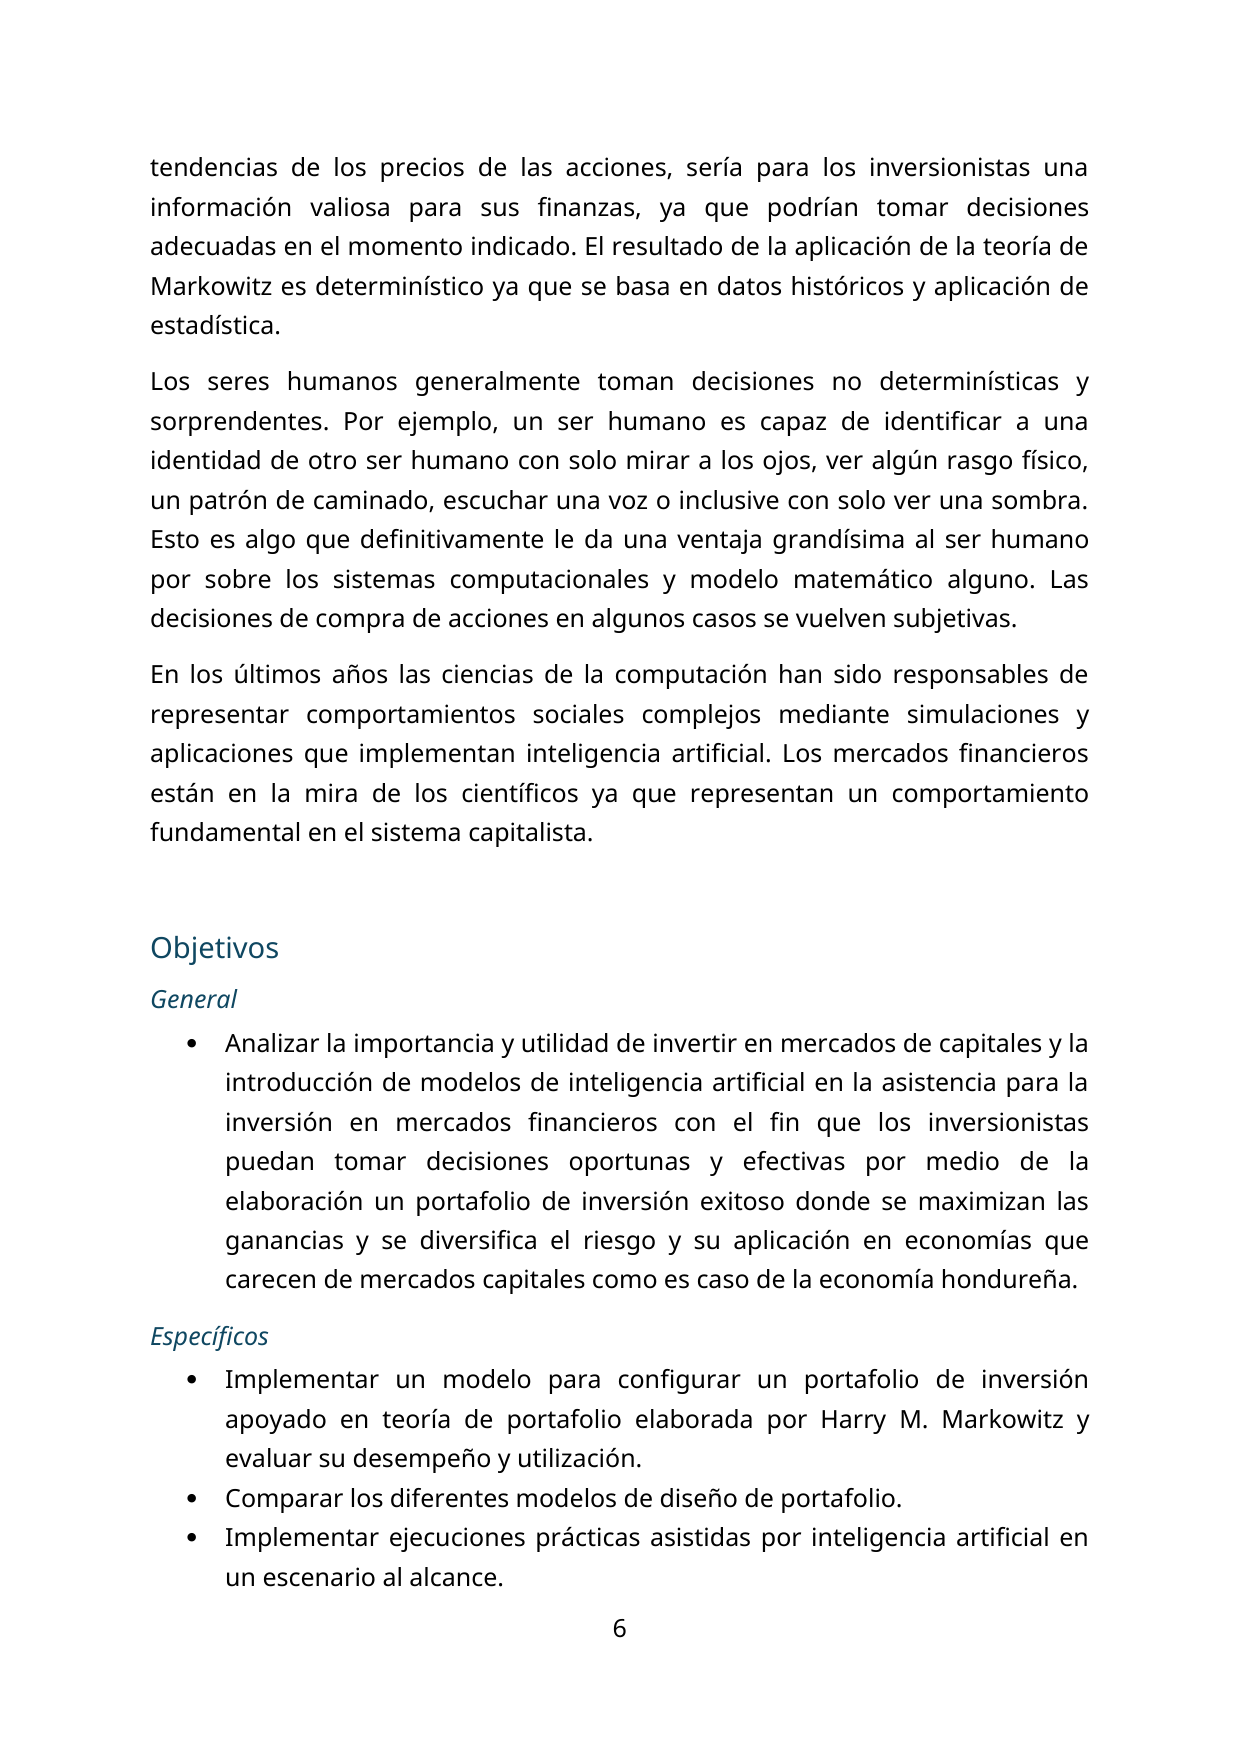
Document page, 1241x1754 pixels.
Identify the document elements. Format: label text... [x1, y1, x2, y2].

subtitle Objetivos [150, 927, 1090, 967]
list Analizar la importancia y utilidad de invertir en mercados de capitales y la introducción de modelos de inteligencia artificial en la asistencia para la inversión en mercados financieros con el fin que los inversionistas puedan tomar decisiones oportunas y efectivas por medio de la elaboración un portafolio de inversión exitoso donde se maximizan las ganancias y se diversifica el riesgo y su aplicación en economías que carecen de mercados capitales como es caso de la economía hondureña. [187, 1025, 1090, 1296]
text Los seres humanos generalmente toman decisiones no determinísticas y sorprendentes. Por ejemplo, un ser humano es capaz de identificar a una identidad de otro ser humano con solo mirar a los ojos, ver algún rasgo físico, un patrón de caminado, escuchar una voz o inclusive con solo ver una sombra. Esto es algo que definitivamente le da una ventaja grandísima al ser humano por sobre los sistemas computacionales y modelo matemático alguno. Las decisiones de compra de acciones en algunos casos se vuelven subjetivas. [150, 364, 1090, 635]
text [150, 150, 1090, 342]
list Implementar un modelo para configurar un portafolio de inversión apoyado en teoría de portafolio elaborada por Harry M. Markowitz y evaluar su desempeño y utilización. [187, 1362, 1090, 1475]
subtitle Específicos [150, 1318, 1090, 1352]
subtitle General [150, 982, 1090, 1016]
text En los últimos años las ciencias de la computación han sido responsables de representar comportamientos sociales complejos mediante simulaciones y aplicaciones que implementan inteligencia artificial. Los mercados financieros están en la mira de los científicos ya que representan un comportamiento fundamental en el sistema capitalista. [150, 657, 1090, 849]
list Comparar los diferentes modelos de diseño de portafolio. [187, 1480, 1090, 1514]
list Implementar ejecuciones prácticas asistidas por inteligencia artificial en un escenario al alcance. [187, 1520, 1090, 1593]
